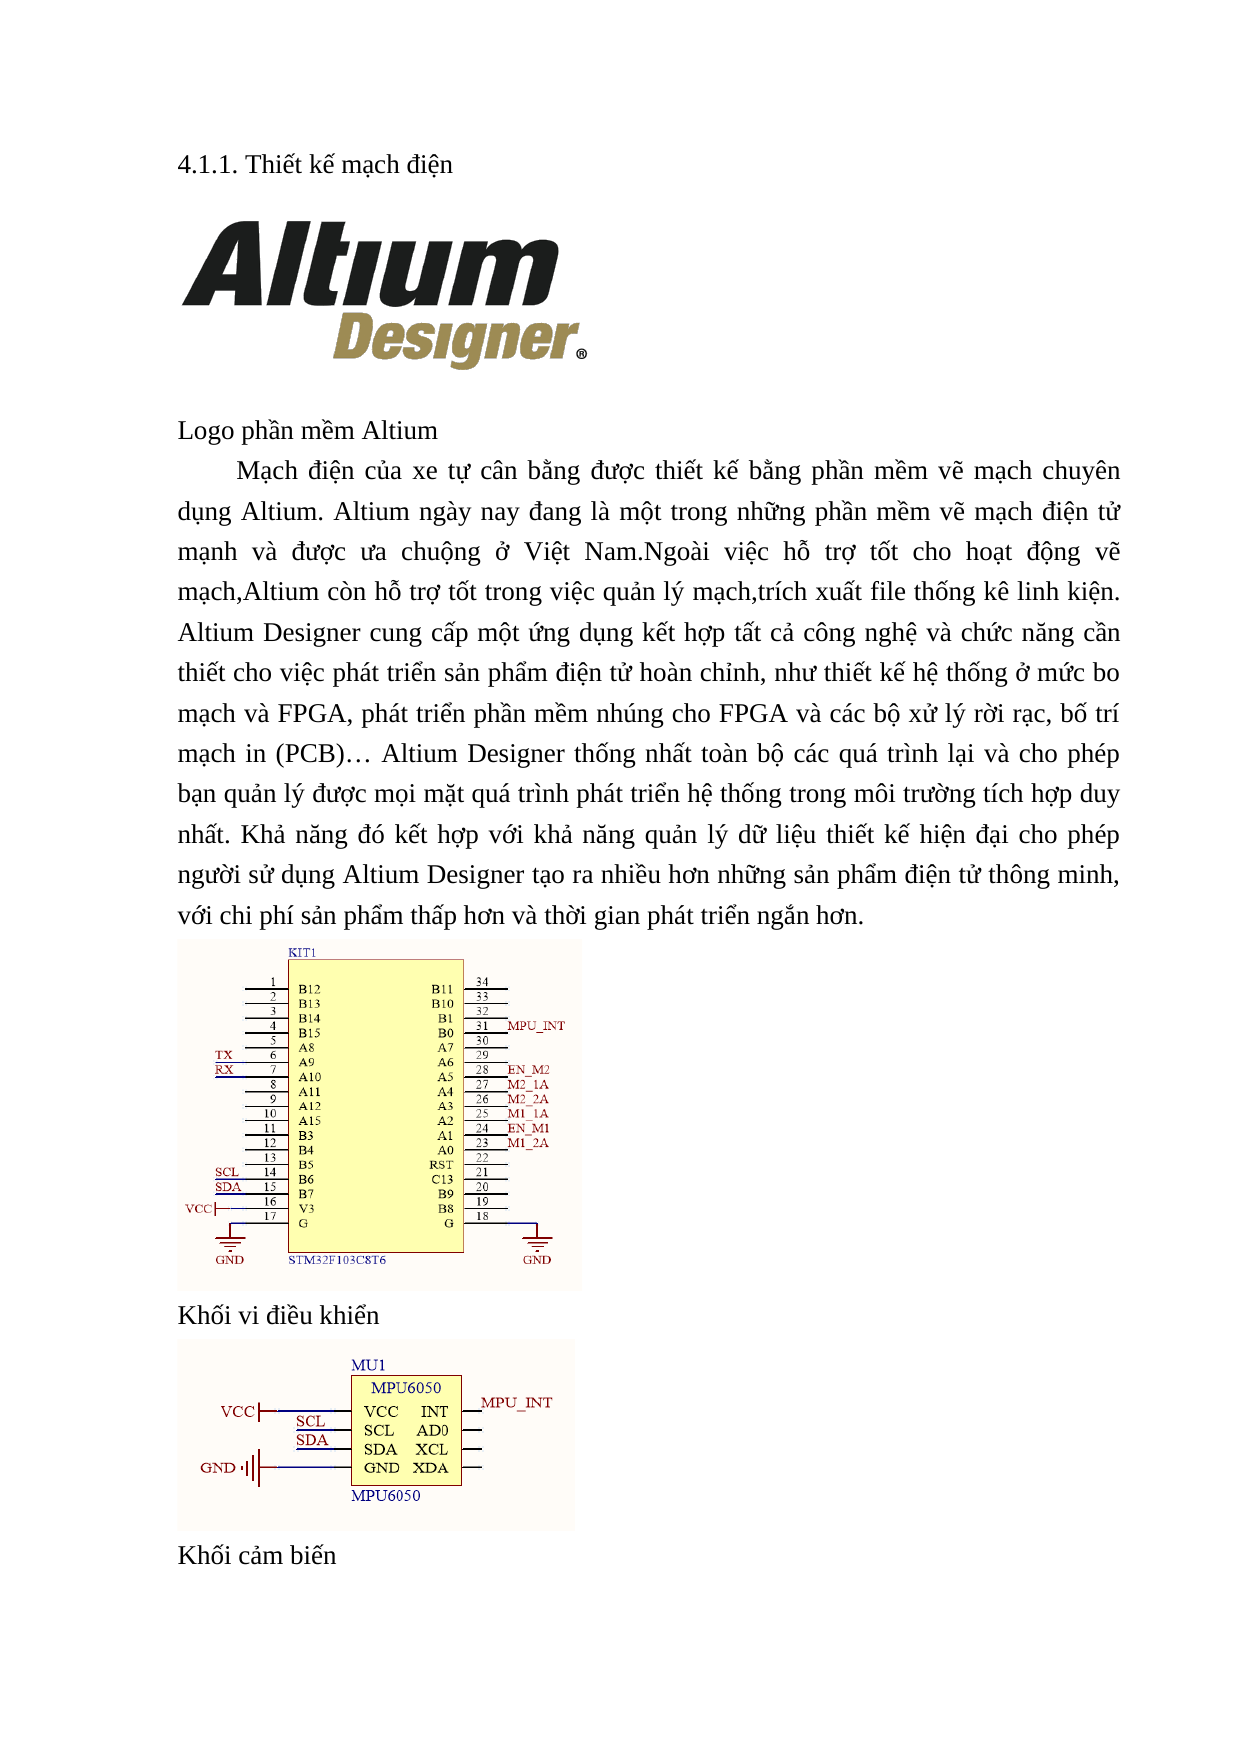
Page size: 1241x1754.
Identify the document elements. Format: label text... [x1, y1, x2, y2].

text 4.1.1. Thiết kế mạch điện [177, 148, 1122, 179]
text Logo phần mềm Altium [177, 414, 1122, 445]
text Khối cảm biến [177, 1539, 1122, 1571]
picture [177, 1339, 575, 1531]
text Mạch điện của xe tự cân bằng được thiết kế bằng phần mềm vẽ mạch chuyên dụng Altium. Altium ngày nay đang là một trong những phần mềm vẽ mạch điện tử mạnh và được ưa chuộng ở Việt Nam.Ngoài việc hỗ trợ tốt cho hoạt động vẽ mạch,Altium còn hỗ trợ tốt trong việc quản lý mạch,trích xuất file thống kê linh kiện. Altium Designer cung cấp một ứng dụng kết hợp tất cả công nghệ và chức năng cần thiết cho việc phát triển sản phẩm điện tử hoàn chỉnh, như thiết kế hệ thống ở mức bo mạch và FPGA, phát triển phần mềm nhúng cho FPGA và các bộ xử lý rời rạc, bố trí mạch in (PCB)… Altium Designer thống nhất toàn bộ các quá trình lại và cho phép bạn quản lý được mọi mặt quá trình phát triển hệ thống trong môi trường tích hợp duy nhất. Khả năng đó kết hợp với khả năng quản lý dữ liệu thiết kế hiện đại cho phép người sử dụng Altium Designer tạo ra nhiều hơn những sản phẩm điện tử thông minh, với chi phí sản phẩm thấp hơn và thời gian phát triển ngắn hơn. [177, 454, 1122, 930]
picture [177, 939, 583, 1291]
picture [177, 188, 591, 405]
text Khối vi điều khiển [177, 1299, 1122, 1331]
